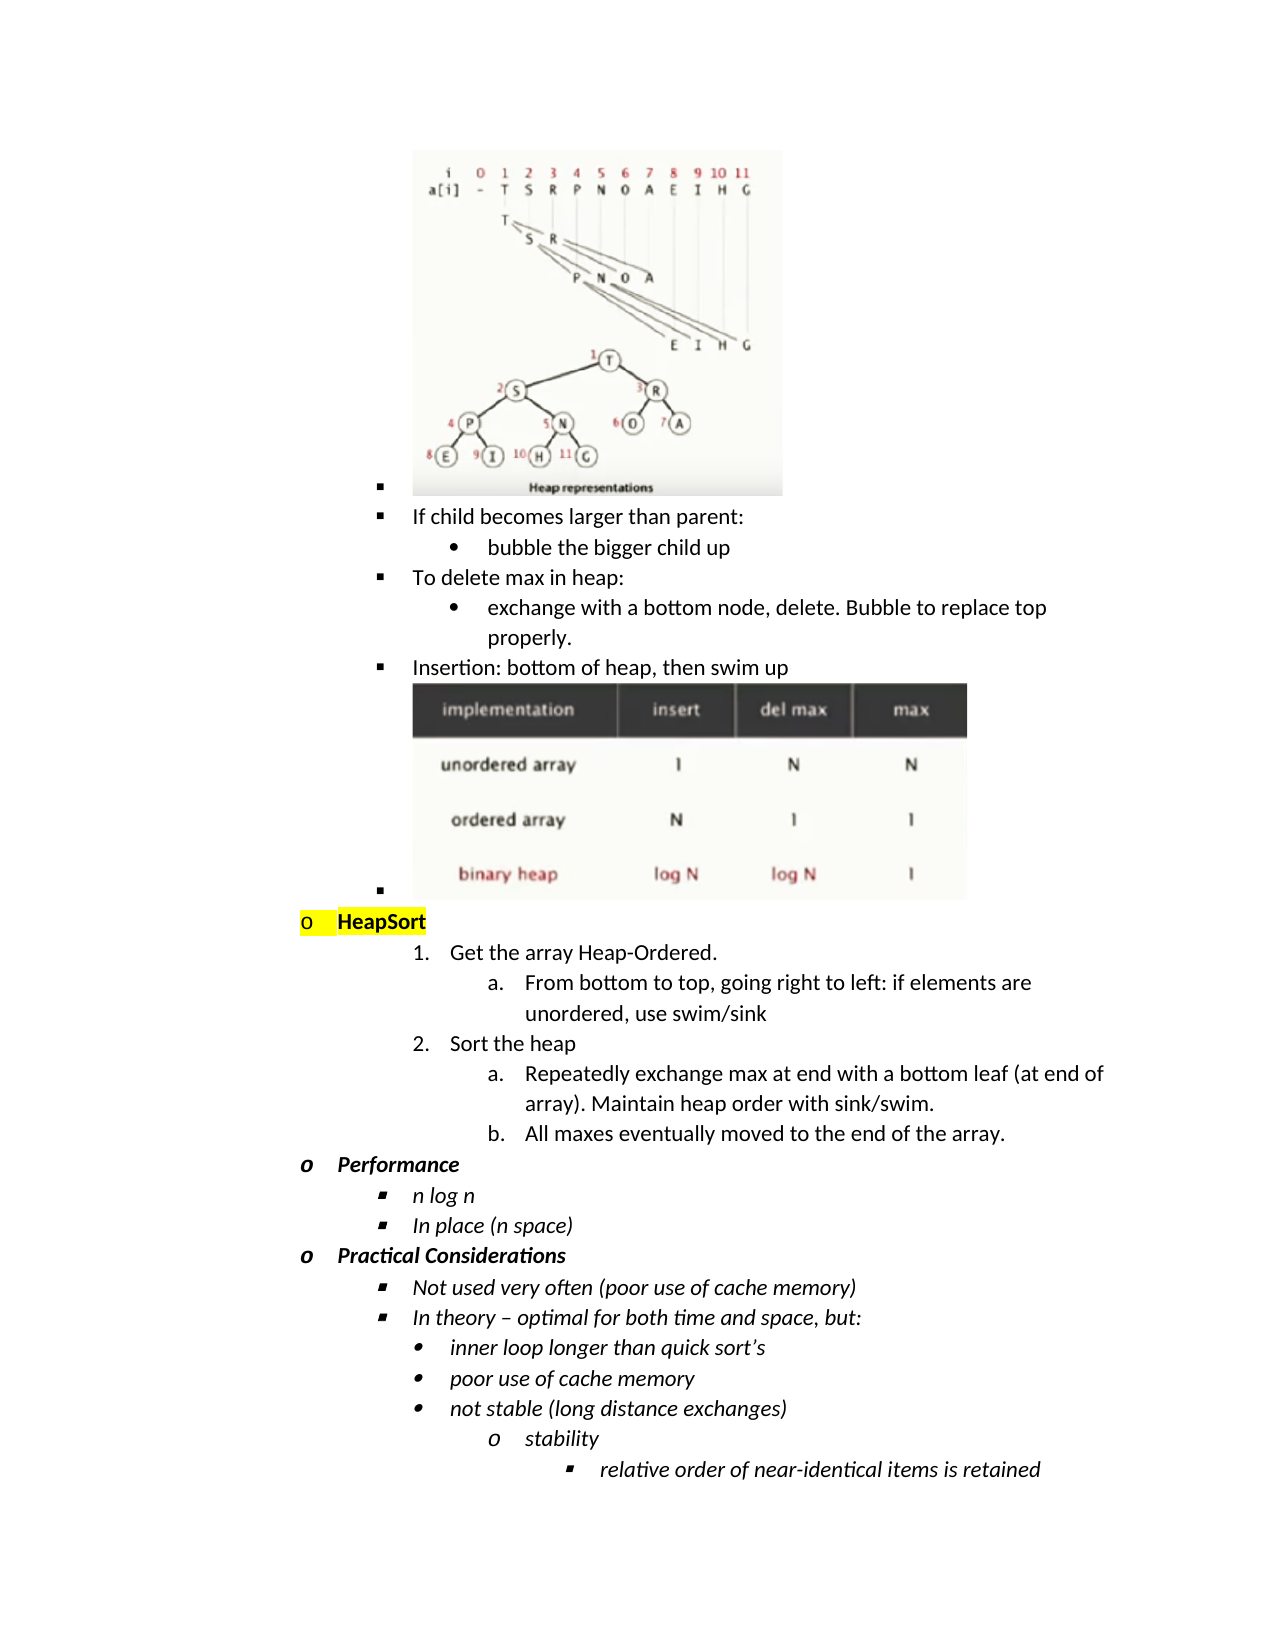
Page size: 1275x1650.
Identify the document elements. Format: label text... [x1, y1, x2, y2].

list n log n [375, 1181, 1125, 1209]
list Practical Considerations [300, 1242, 1125, 1271]
list relative order of near-identical items is retained [562, 1456, 1125, 1484]
list To delete max in heap: [375, 563, 1125, 591]
list poor use of cache memory [412, 1364, 1125, 1392]
list Get the array Heap-Ordered. [412, 938, 1125, 966]
list All maxes eventually moved to the end of the array. [487, 1119, 1125, 1148]
list In theory – optimal for both time and space, but: [375, 1303, 1125, 1331]
list Performance [300, 1150, 1125, 1179]
list Repeatedly exchange max at end with a bottom leaf (at end of array). Maintain heap order with sink/swim. [487, 1059, 1125, 1117]
list From bottom to top, going right to left: if elements are unordered, use swim/sink [487, 968, 1125, 1027]
list HeapSort [300, 907, 1125, 936]
list Insertion: bottom of heap, then swim up [375, 653, 1125, 682]
picture [412, 683, 968, 900]
list Not used very often (poor use of cache memory) [375, 1273, 1125, 1301]
list In place (n space) [375, 1211, 1125, 1239]
list Sort the heap [412, 1029, 1125, 1057]
list If child becomes larger than parent: [375, 502, 1125, 531]
list stability [487, 1424, 1125, 1453]
list exchange with a bottom node, delete. Bubble to replace top properly. [450, 593, 1125, 651]
list inner loop longer than quick sort’s [412, 1333, 1125, 1362]
list not stable (long distance exchanges) [412, 1394, 1125, 1422]
list bubble the bigger child up [450, 533, 1125, 561]
picture [412, 150, 783, 496]
